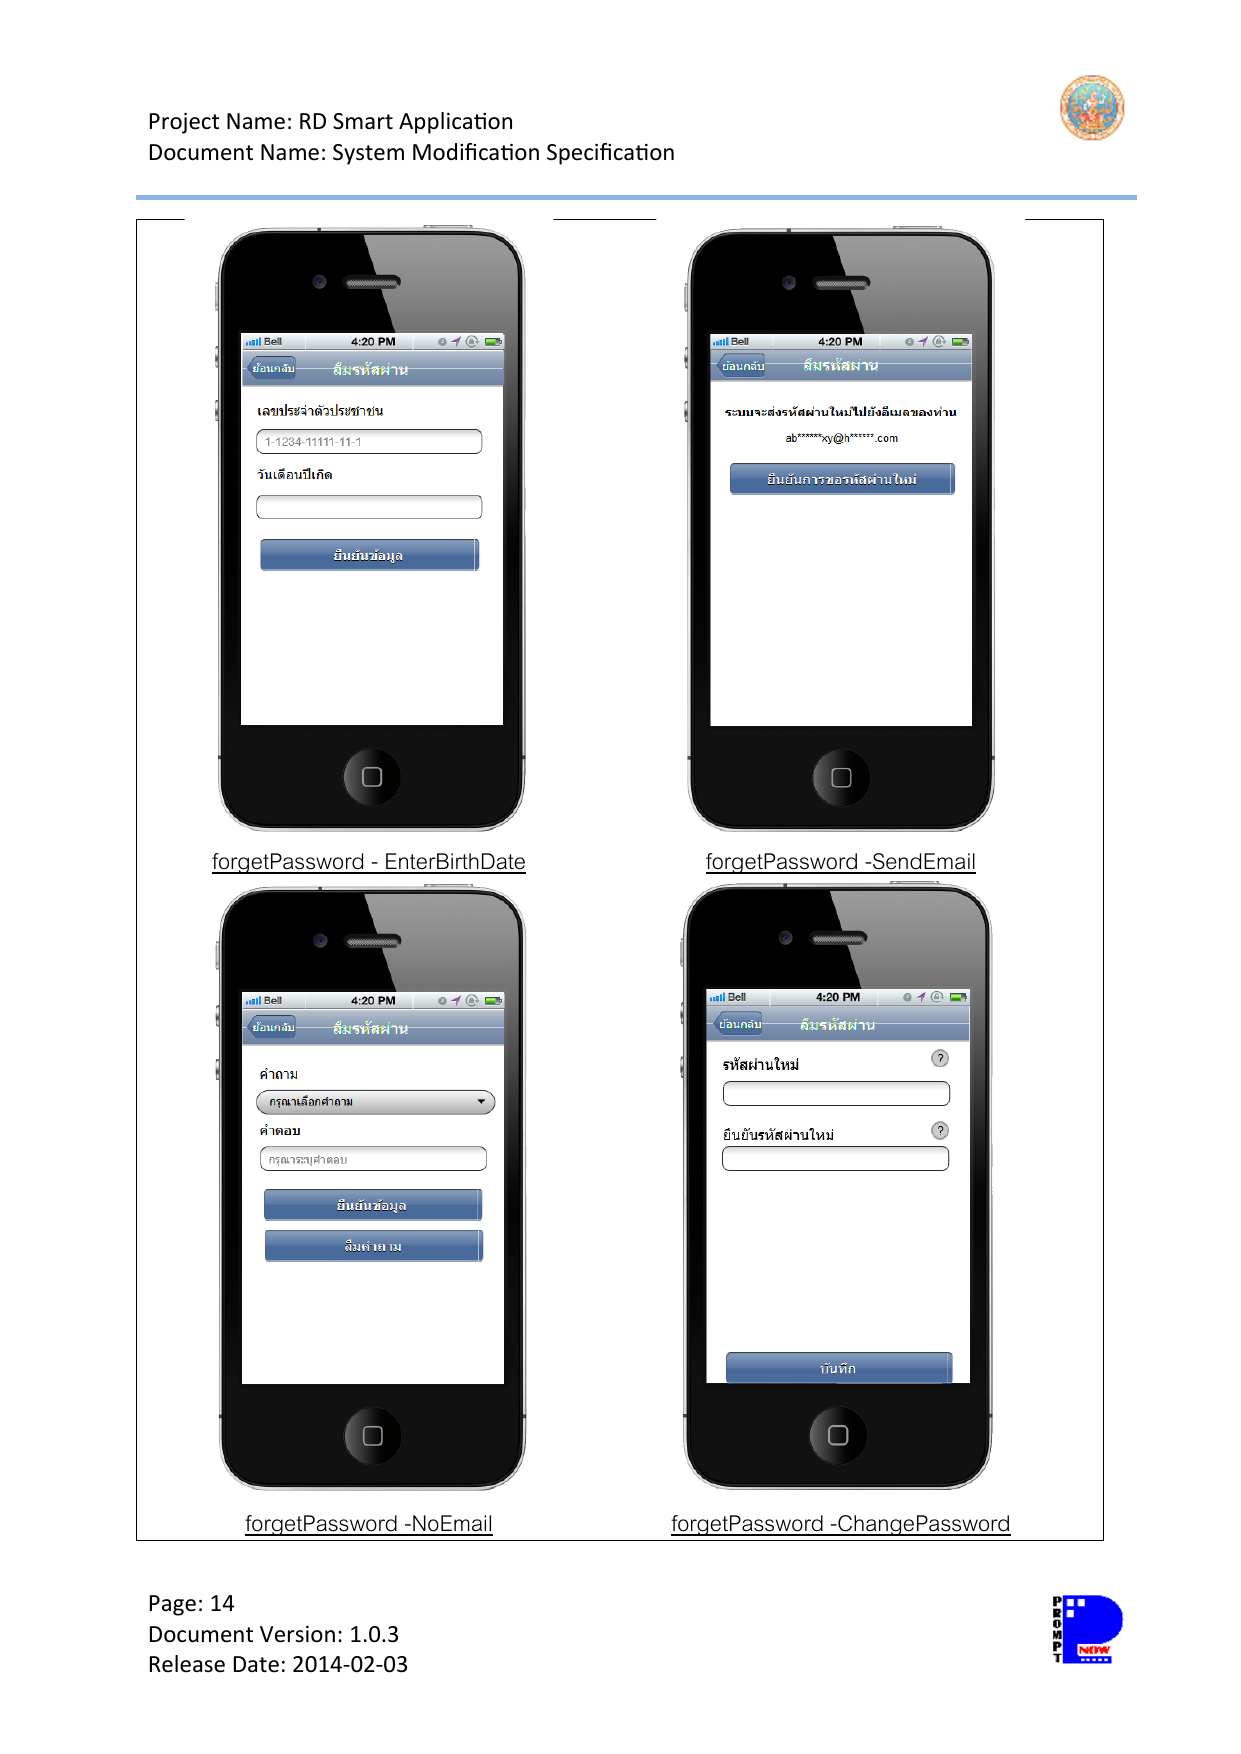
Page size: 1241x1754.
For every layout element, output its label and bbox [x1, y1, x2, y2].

picture [184, 219, 554, 840]
picture [656, 219, 1026, 840]
picture [184, 878, 554, 1499]
picture [655, 878, 1027, 1502]
picture [1052, 1593, 1125, 1666]
table_cell [137, 220, 1103, 1540]
picture [1059, 75, 1126, 142]
